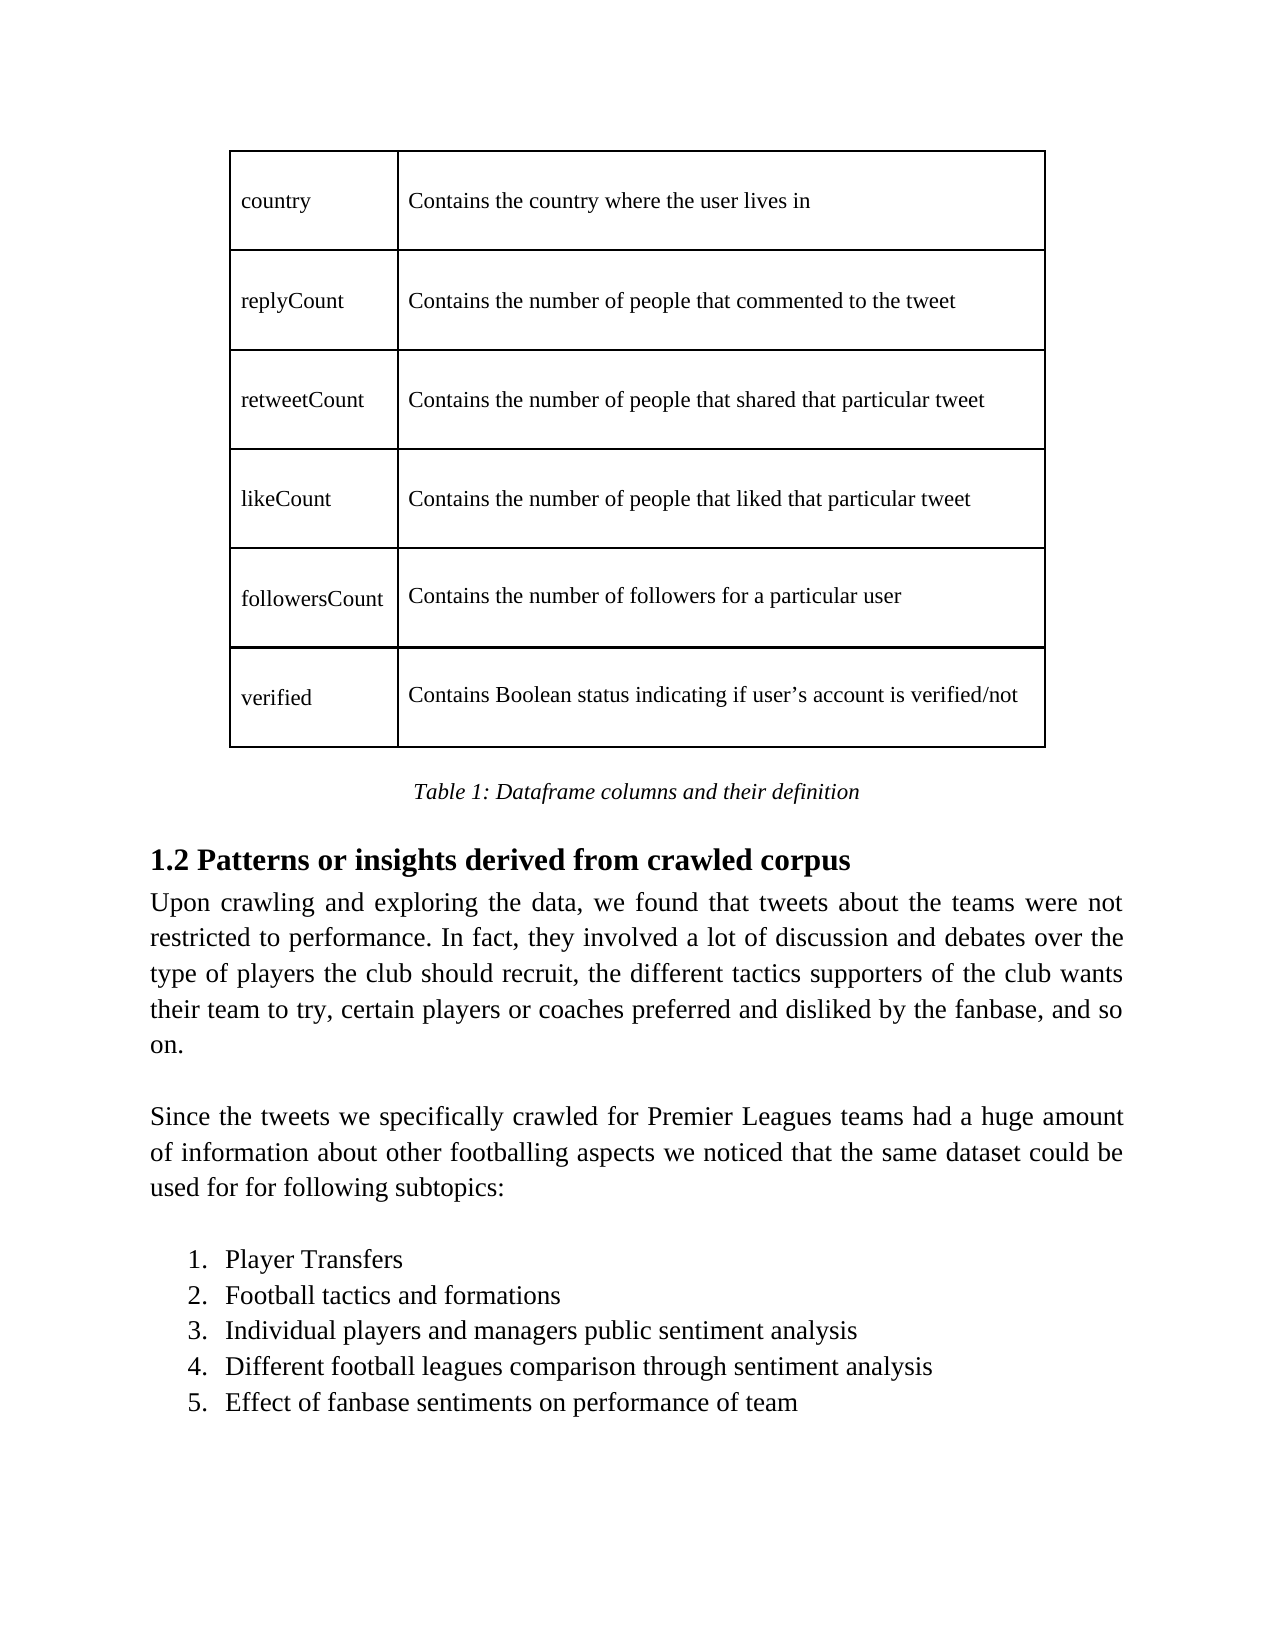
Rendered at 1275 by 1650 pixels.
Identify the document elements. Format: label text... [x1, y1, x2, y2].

list Different football leagues comparison through sentiment analysis [187, 1350, 1125, 1381]
list Individual players and managers public sentiment analysis [187, 1314, 1125, 1346]
table_cell Contains Boolean status indicating if user’s account is verified/not [399, 649, 1044, 746]
list Player Transfers [187, 1243, 1125, 1274]
subtitle 1.2 Patterns or insights derived from crawled corpus [150, 841, 1125, 877]
list Effect of fanbase sentiments on performance of team [187, 1386, 1125, 1417]
list Football tactics and formations [187, 1279, 1125, 1310]
text Since the tweets we specifically crawled for Premier Leagues teams had a huge amount of information about other footballing aspects we noticed that the same dataset could be used for for following subtopics: [150, 1100, 1125, 1203]
text Table 1: Dataframe columns and their definition [150, 778, 1125, 804]
table_cell Contains the country where the user lives in [399, 152, 1044, 249]
table_cell retweetCount [231, 351, 397, 448]
table_cell Contains the number of people that liked that particular tweet [399, 450, 1044, 547]
table_cell Contains the number of people that commented to the tweet [399, 251, 1044, 348]
table_cell likeCount [231, 450, 397, 547]
table_cell followersCount [231, 549, 397, 646]
table_cell country [231, 152, 397, 249]
table_cell Contains the number of people that shared that particular tweet [399, 351, 1044, 448]
table_cell replyCount [231, 251, 397, 348]
table_cell verified [231, 649, 397, 746]
text Upon crawling and exploring the data, we found that tweets about the teams were not restricted to performance. In fact, they involved a lot of discussion and debates over the type of players the club should recruit, the different tactics supporters of the club wants their team to try, certain players or coaches preferred and disliked by the fanbase, and so on. [150, 886, 1125, 1060]
table_cell Contains the number of followers for a particular user [399, 549, 1044, 646]
